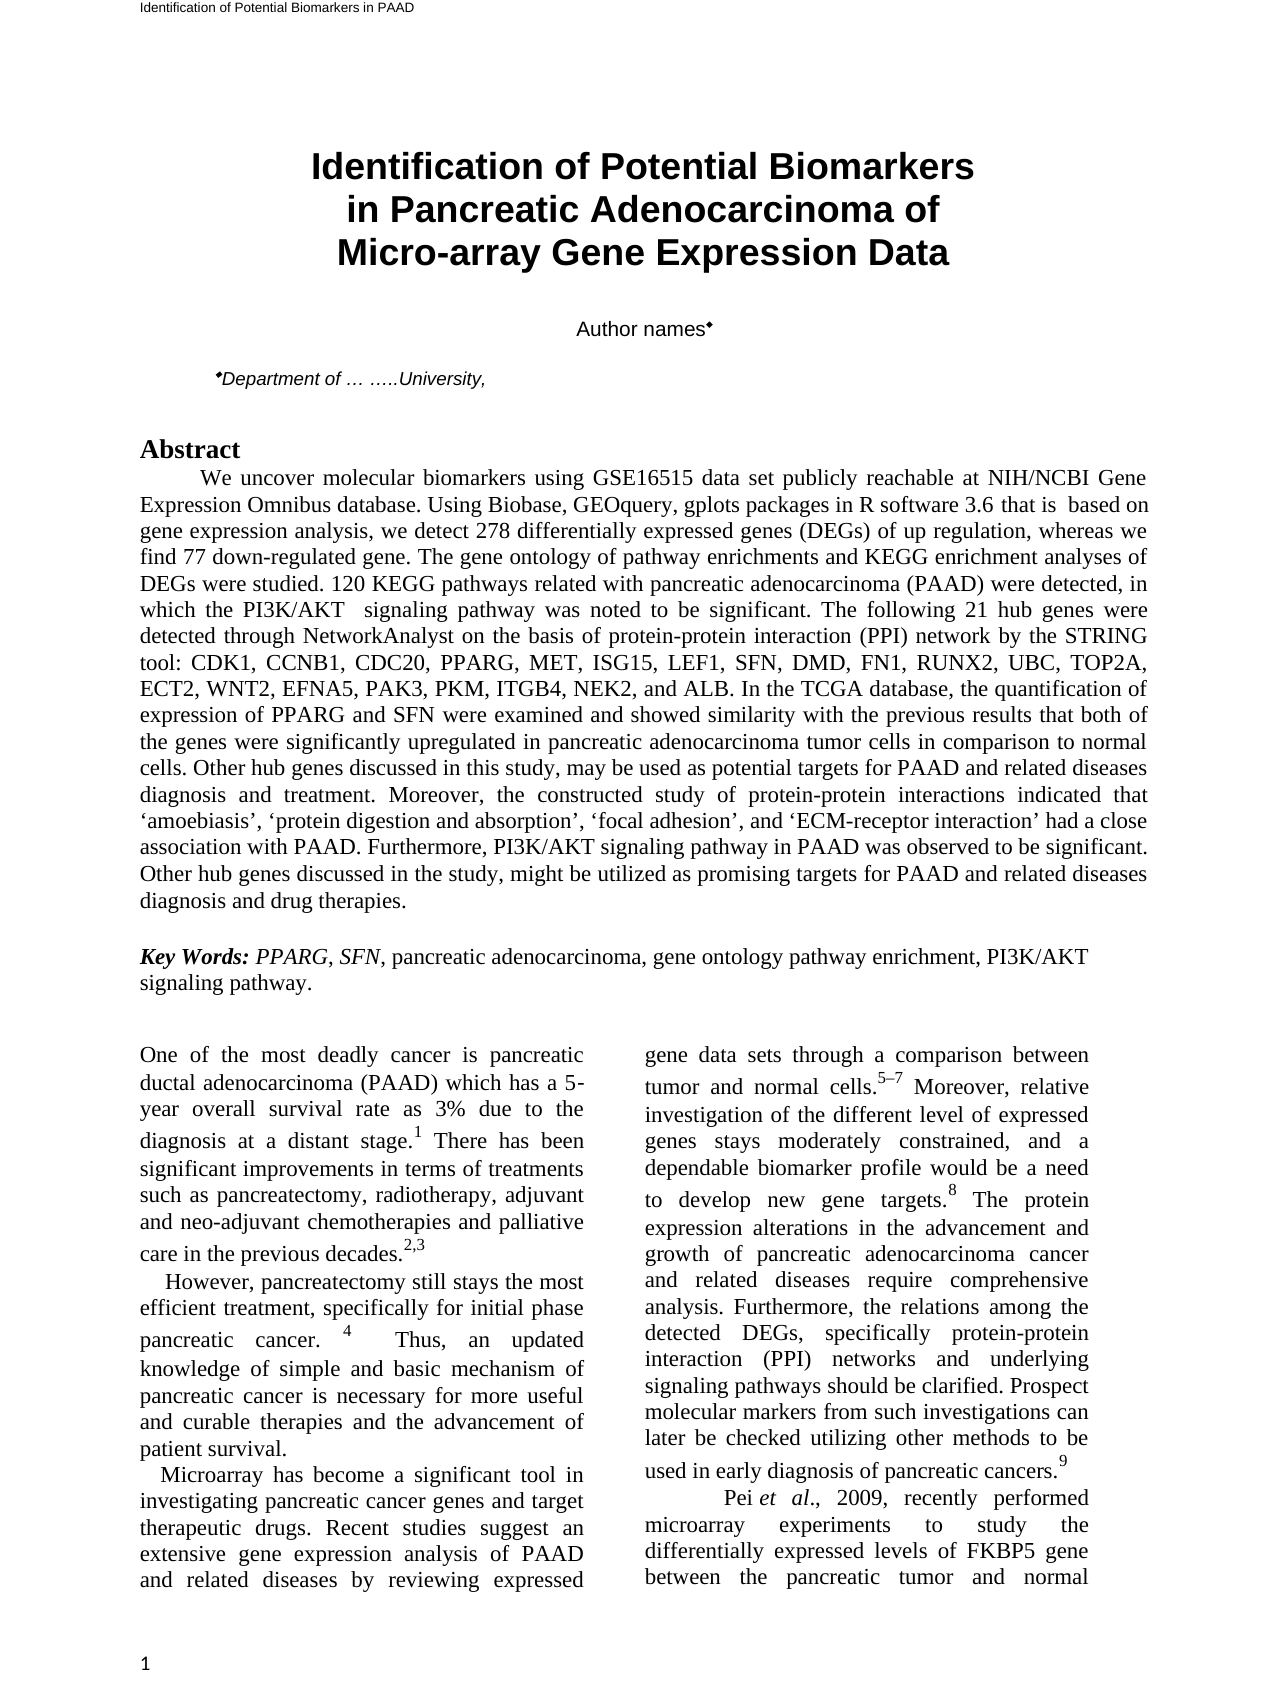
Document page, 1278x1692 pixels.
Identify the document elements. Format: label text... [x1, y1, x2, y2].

text Department of … …..University, [139, 368, 1149, 390]
text Microarray has become a significant tool in investigating pancreatic cancer genes and target therapeutic drugs. Recent studies suggest an extensive gene expression analysis of PAAD and related diseases by reviewing expressed gene data sets through a comparison between tumor and normal cells.5–7 Moreover, relative investigation of the different level of expressed genes stays moderately constrained, and a dependable biomarker profile would be a need to develop new gene targets.8 The protein expression alterations in the advancement and growth of pancreatic adenocarcinoma cancer and related diseases require comprehensive analysis. Furthermore, the relations among the detected DEGs, specifically protein-protein interaction (PPI) networks and underlying signaling pathways should be clarified. Prospect molecular markers from such investigations can later be checked utilizing other methods to be used in early diagnosis of pancreatic cancers.9 [139, 1461, 584, 1593]
text However, pancreatectomy still stays the most efficient treatment, specifically for initial phase pancreatic cancer. 4 Thus, an updated knowledge of simple and basic mechanism of pancreatic cancer is necessary for more useful and curable therapies and the advancement of patient survival. [139, 1268, 584, 1461]
text Key Words: PPARG, SFN, pancreatic adenocarcinoma, gene ontology pathway enrichment, PI3K/AKT signaling pathway. [139, 943, 1149, 996]
text One of the most deadly cancer is pancreatic ductal adenocarcinoma (PAAD) which has a 5‐year overall survival rate as 3% due to the diagnosis at a distant stage.1 There has been significant improvements in terms of treatments such as pancreatectomy, radiotherapy, adjuvant and neo-adjuvant chemotherapies and palliative care in the previous decades.2,3 [139, 1041, 584, 1268]
text Microarray has become a significant tool in investigating pancreatic cancer genes and target therapeutic drugs. Recent studies suggest an extensive gene expression analysis of PAAD and related diseases by reviewing expressed gene data sets through a comparison between tumor and normal cells.5–7 Moreover, relative investigation of the different level of expressed genes stays moderately constrained, and a dependable biomarker profile would be a need to develop new gene targets.8 The protein expression alterations in the advancement and growth of pancreatic adenocarcinoma cancer and related diseases require comprehensive analysis. Furthermore, the relations among the detected DEGs, specifically protein-protein interaction (PPI) networks and underlying signaling pathways should be clarified. Prospect molecular markers from such investigations can later be checked utilizing other methods to be used in early diagnosis of pancreatic cancers.9 [644, 1041, 1089, 1484]
text Abstract [139, 433, 1149, 464]
text Author names [139, 317, 1149, 341]
text Identification of Potential Biomarkers in Pancreatic Adenocarcinoma of [291, 144, 995, 230]
text Micro-array Gene Expression Data [291, 230, 995, 273]
text We uncover molecular biomarkers using GSE16515 data set publicly reachable at NIH/NCBI Gene Expression Omnibus database. Using Biobase, GEOquery, gplots packages in R software 3.6 that is based on gene expression analysis, we detect 278 differentially expressed genes (DEGs) of up regulation, whereas we find 77 down-regulated gene. The gene ontology of pathway enrichments and KEGG enrichment analyses of DEGs were studied. 120 KEGG pathways related with pancreatic adenocarcinoma (PAAD) were detected, in which the PI3K/AKT signaling pathway was noted to be significant. The following 21 hub genes were detected through NetworkAnalyst on the basis of protein-protein interaction (PPI) network by the STRING tool: CDK1, CCNB1, CDC20, PPARG, MET, ISG15, LEF1, SFN, DMD, FN1, RUNX2, UBC, TOP2A, ECT2, WNT2, EFNA5, PAK3, PKM, ITGB4, NEK2, and ALB. In the TCGA database, the quantification of expression of PPARG and SFN were examined and showed similarity with the previous results that both of the genes were significantly upregulated in pancreatic adenocarcinoma tumor cells in comparison to normal cells. Other hub genes discussed in this study, may be used as potential targets for PAAD and related diseases diagnosis and treatment. Moreover, the constructed study of protein-protein interactions indicated that ‘amoebiasis’, ‘protein digestion and absorption’, ‘focal adhesion’, and ‘ECM-receptor interaction’ had a close association with PAAD. Furthermore, PI3K/AKT signaling pathway in PAAD was observed to be significant. Other hub genes discussed in the study, might be utilized as promising targets for PAAD and related diseases diagnosis and drug therapies. [139, 464, 1149, 914]
